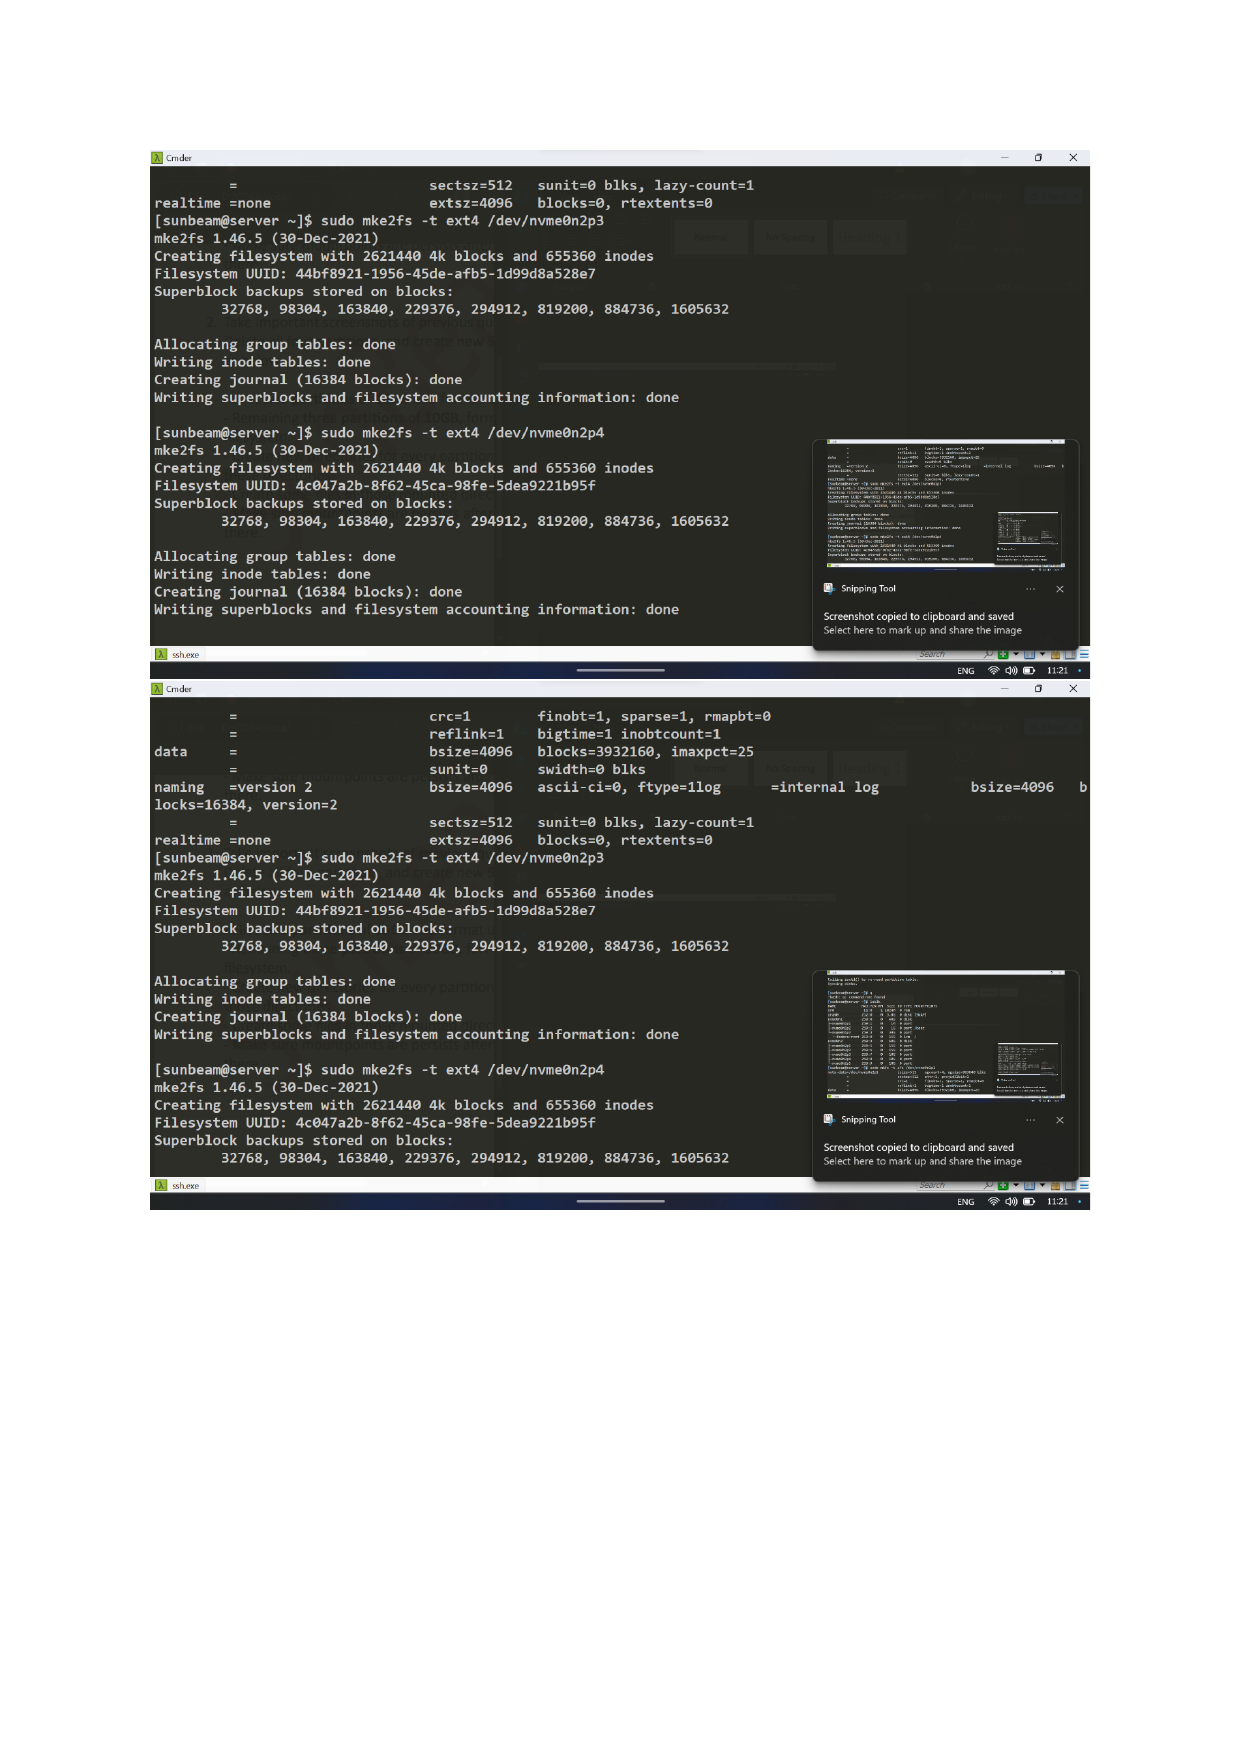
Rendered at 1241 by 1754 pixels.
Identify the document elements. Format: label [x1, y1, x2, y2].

picture [150, 150, 1091, 679]
picture [150, 681, 1091, 1210]
